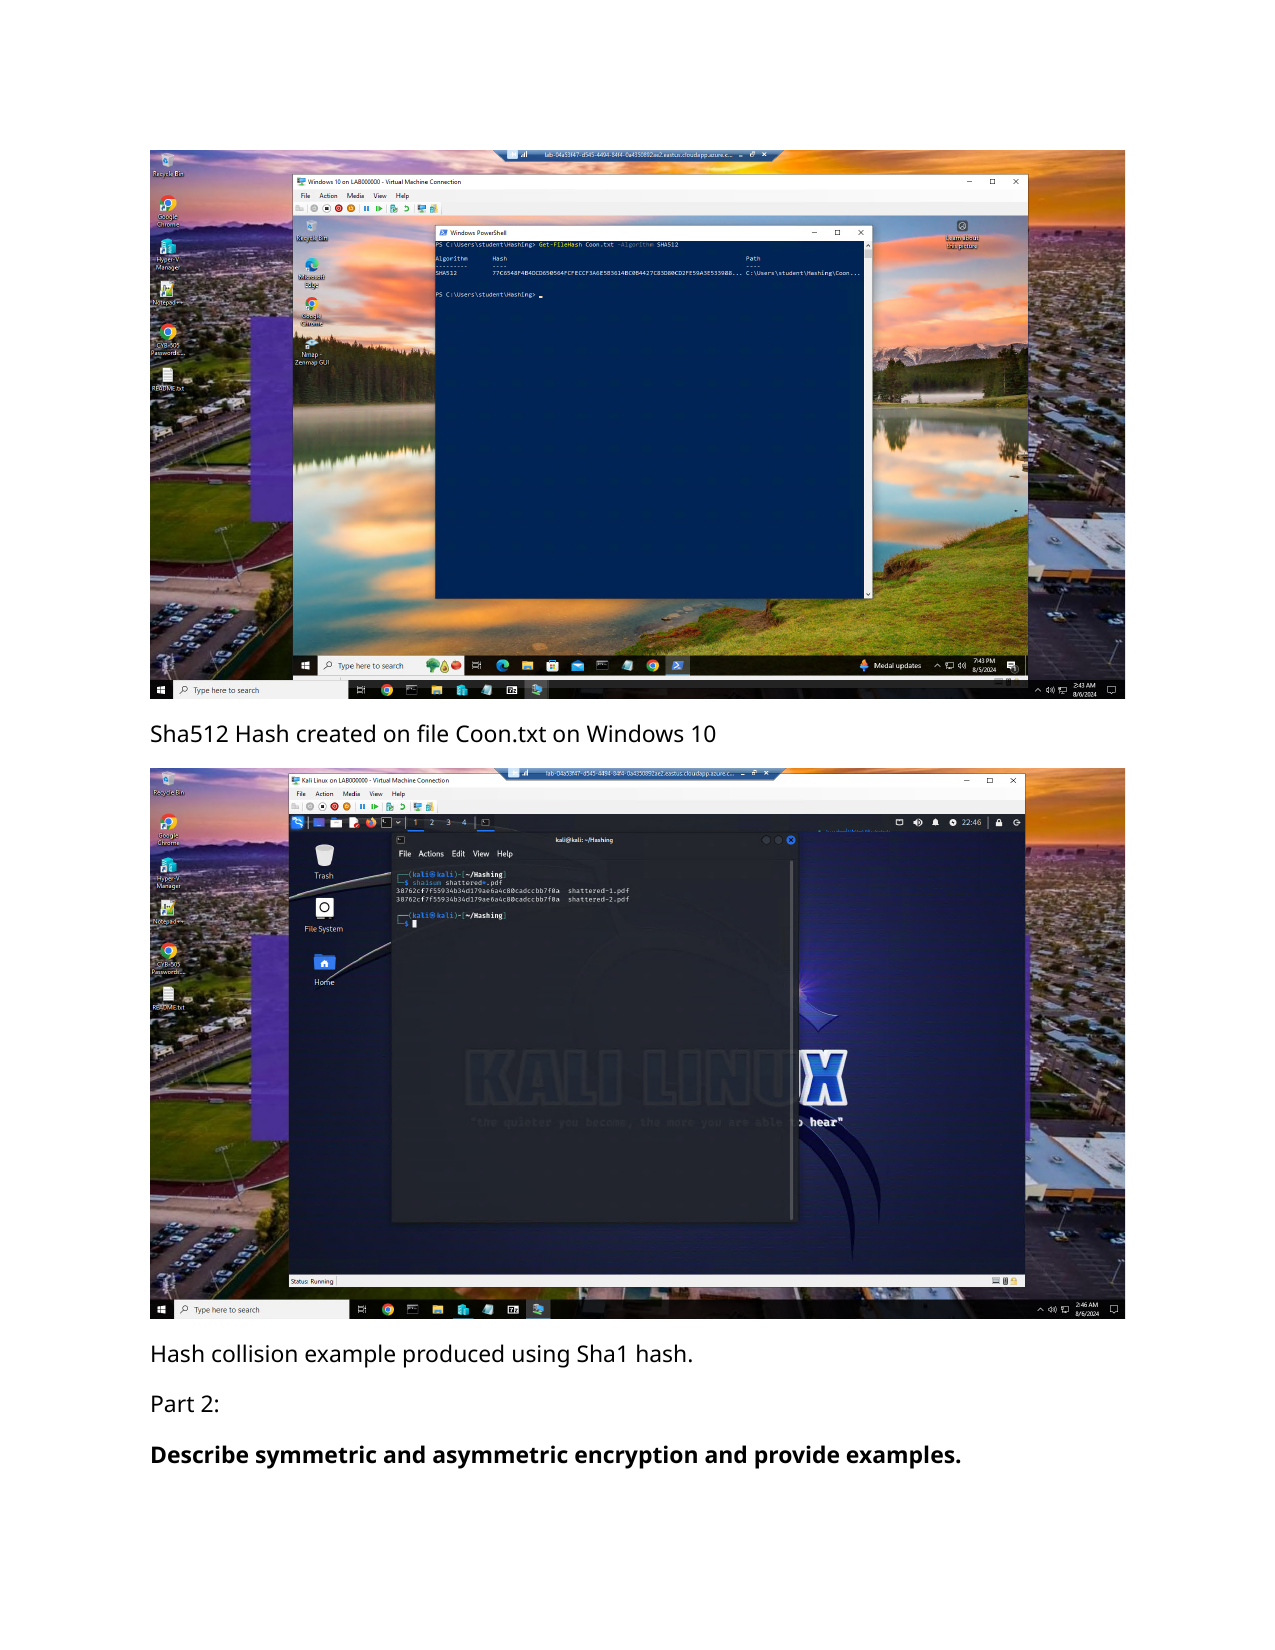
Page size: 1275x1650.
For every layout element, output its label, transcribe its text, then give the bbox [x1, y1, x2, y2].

text Part 2: [150, 1388, 1125, 1419]
picture [150, 768, 1125, 1319]
text Describe symmetric and asymmetric encryption and provide examples. [150, 1439, 1125, 1470]
text Hash collision example produced using Sha1 hash. [150, 1338, 1125, 1369]
picture [150, 150, 1125, 699]
text Sha512 Hash created on file Coon.txt on Windows 10 [150, 718, 1125, 749]
